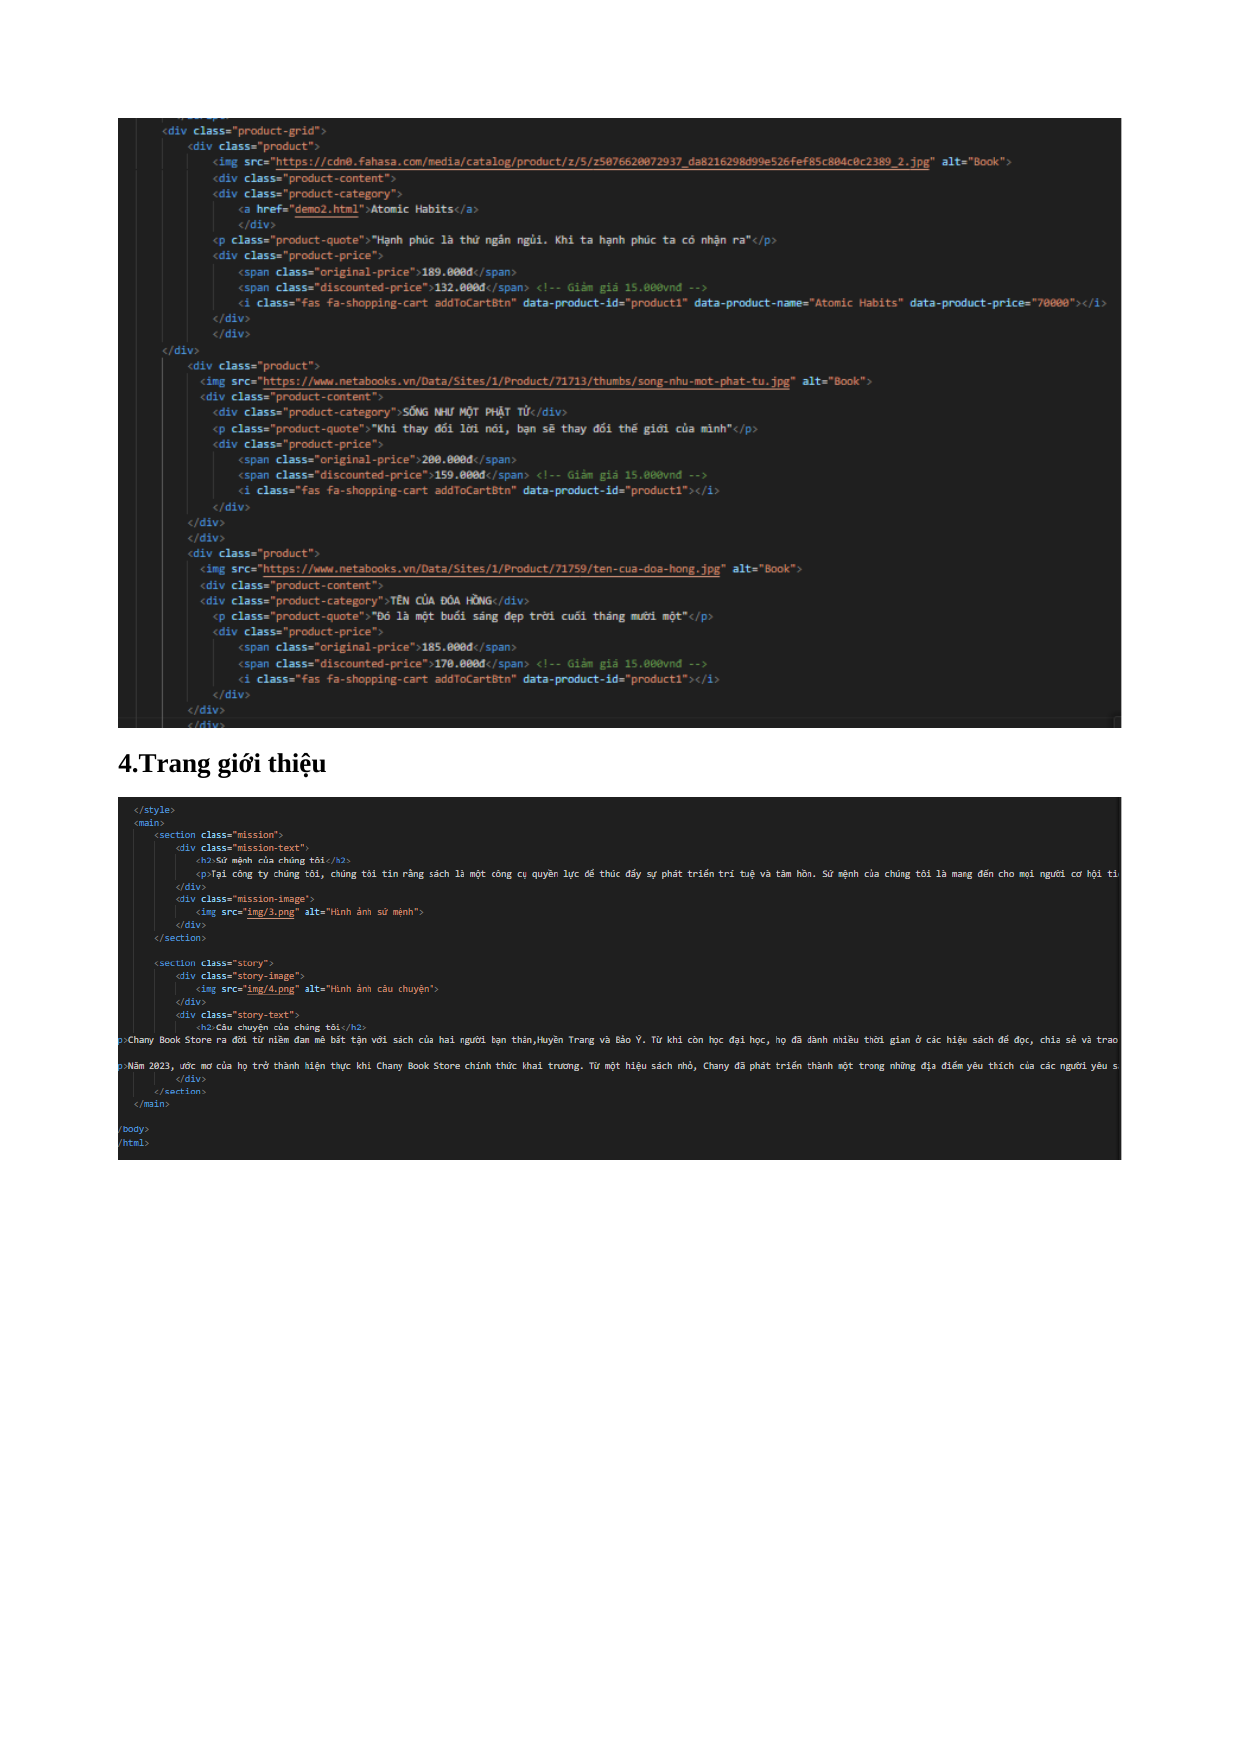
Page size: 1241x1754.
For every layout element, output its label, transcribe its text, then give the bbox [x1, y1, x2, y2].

text 4.Trang giới thiệu [118, 747, 1122, 778]
picture [118, 118, 1122, 728]
picture [118, 797, 1122, 1160]
